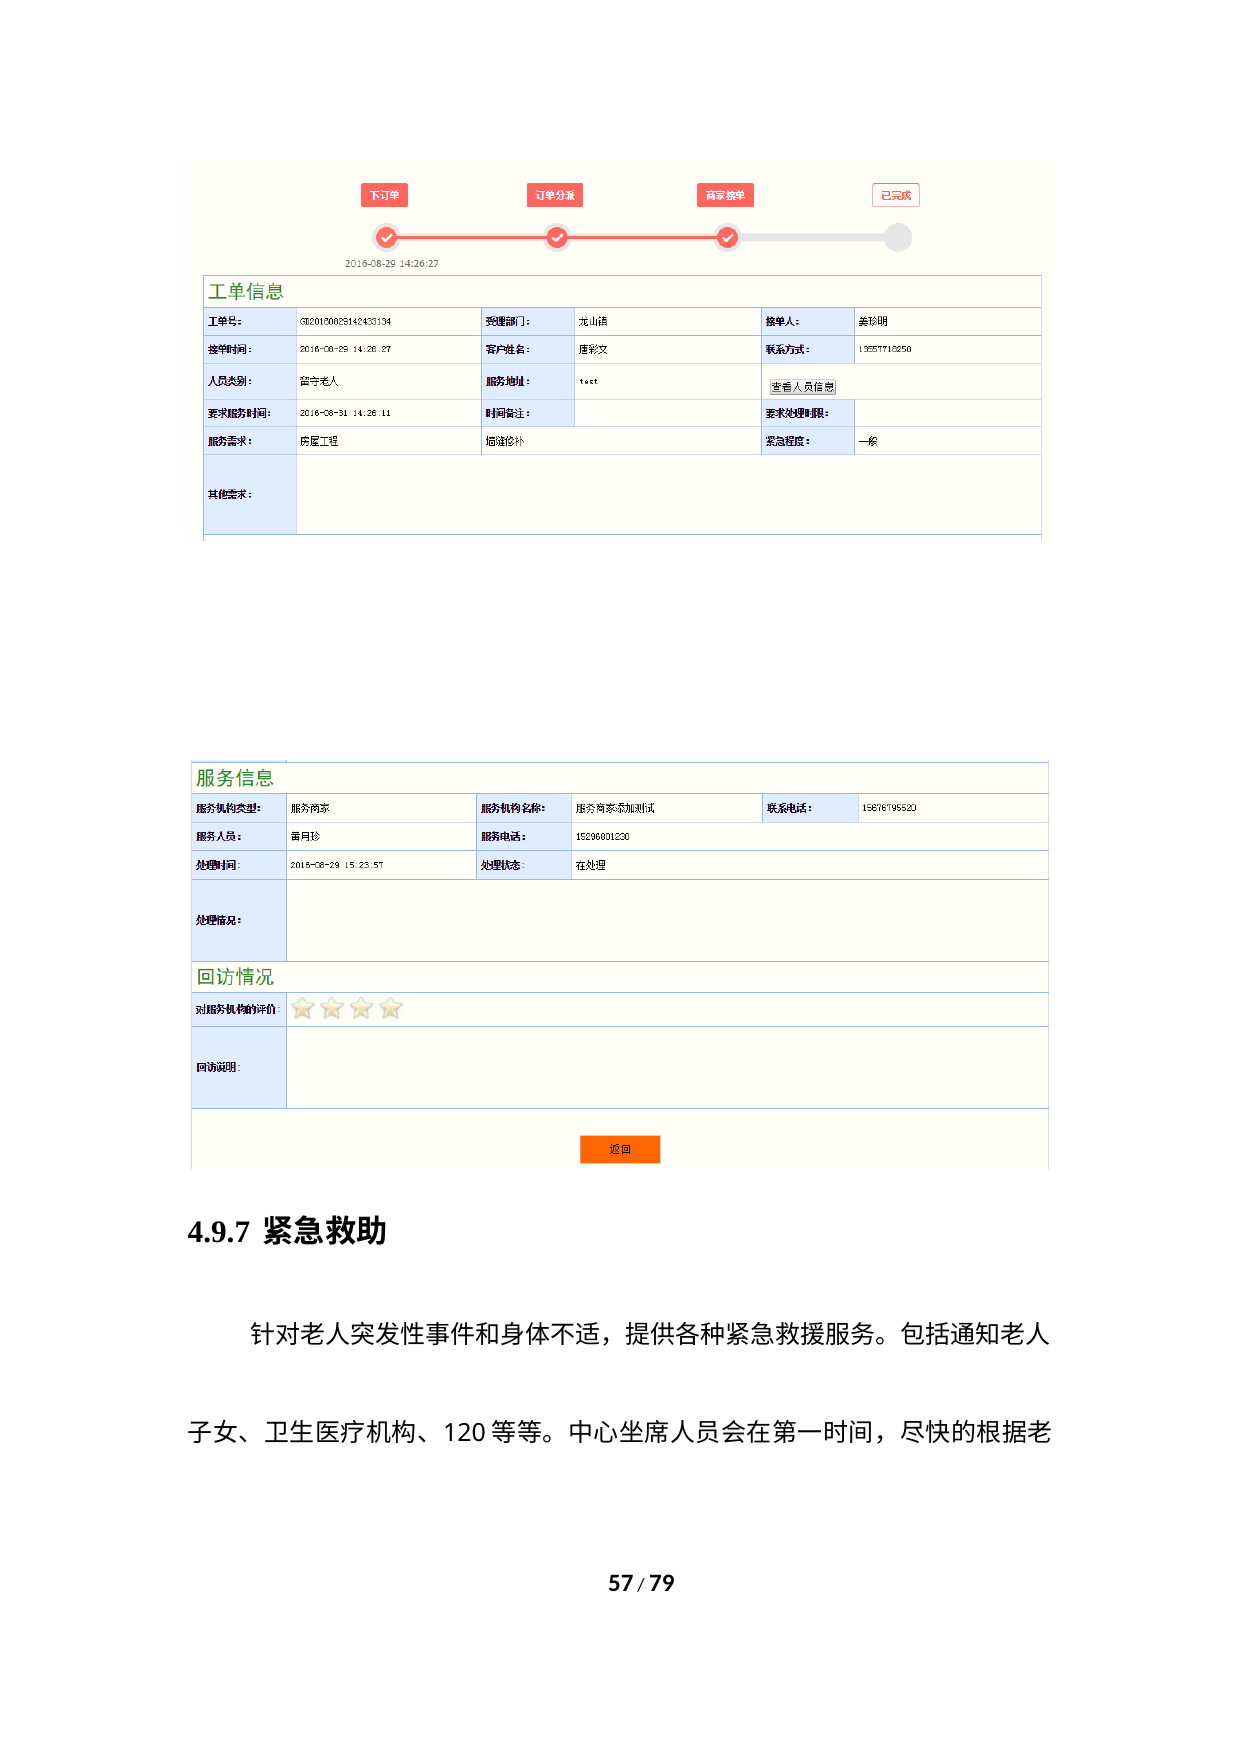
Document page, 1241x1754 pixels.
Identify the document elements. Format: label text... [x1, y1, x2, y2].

picture [187, 760, 1053, 1169]
subtitle 紧急救助 [187, 1197, 1053, 1262]
picture [187, 159, 1053, 541]
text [187, 1301, 1053, 1463]
